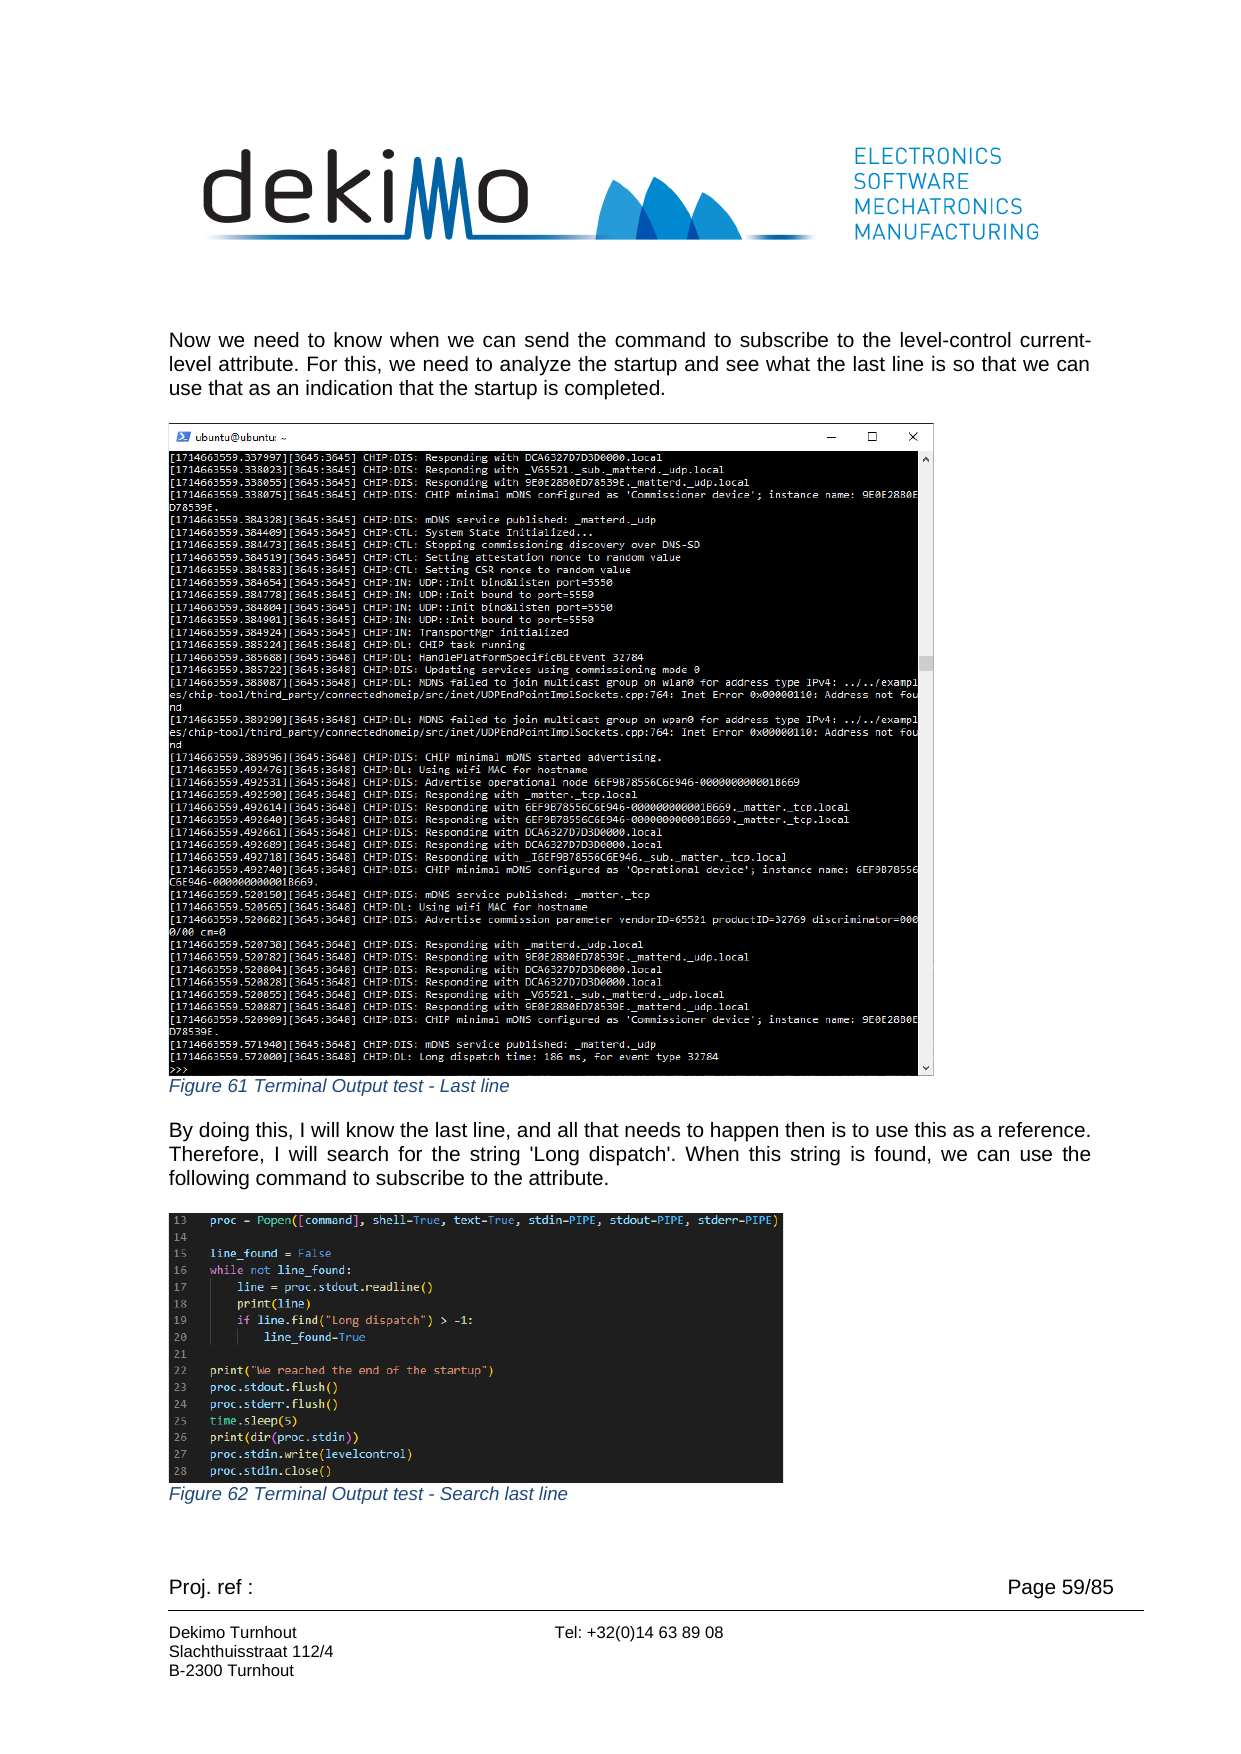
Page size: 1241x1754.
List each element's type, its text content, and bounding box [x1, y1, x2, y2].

text Now we need to know when we can send the command to subscribe to the level-control current-level attribute. For this, we need to analyze the startup and see what the last line is so that we can use that as an indication that the startup is completed. [169, 328, 1093, 399]
picture [168, 423, 934, 1076]
picture [159, 73, 1083, 304]
text Figure 62 Terminal Output test - Search last line [169, 1483, 1093, 1504]
text Figure 61 Terminal Output test - Last line [169, 1075, 1093, 1097]
text By doing this, I will know the last line, and all that needs to happen then is to use this as a reference. Therefore, I will search for the string 'Long dispatch'. When this string is found, we can use the following command to subscribe to the attribute. [169, 1118, 1093, 1189]
picture [168, 1213, 784, 1483]
